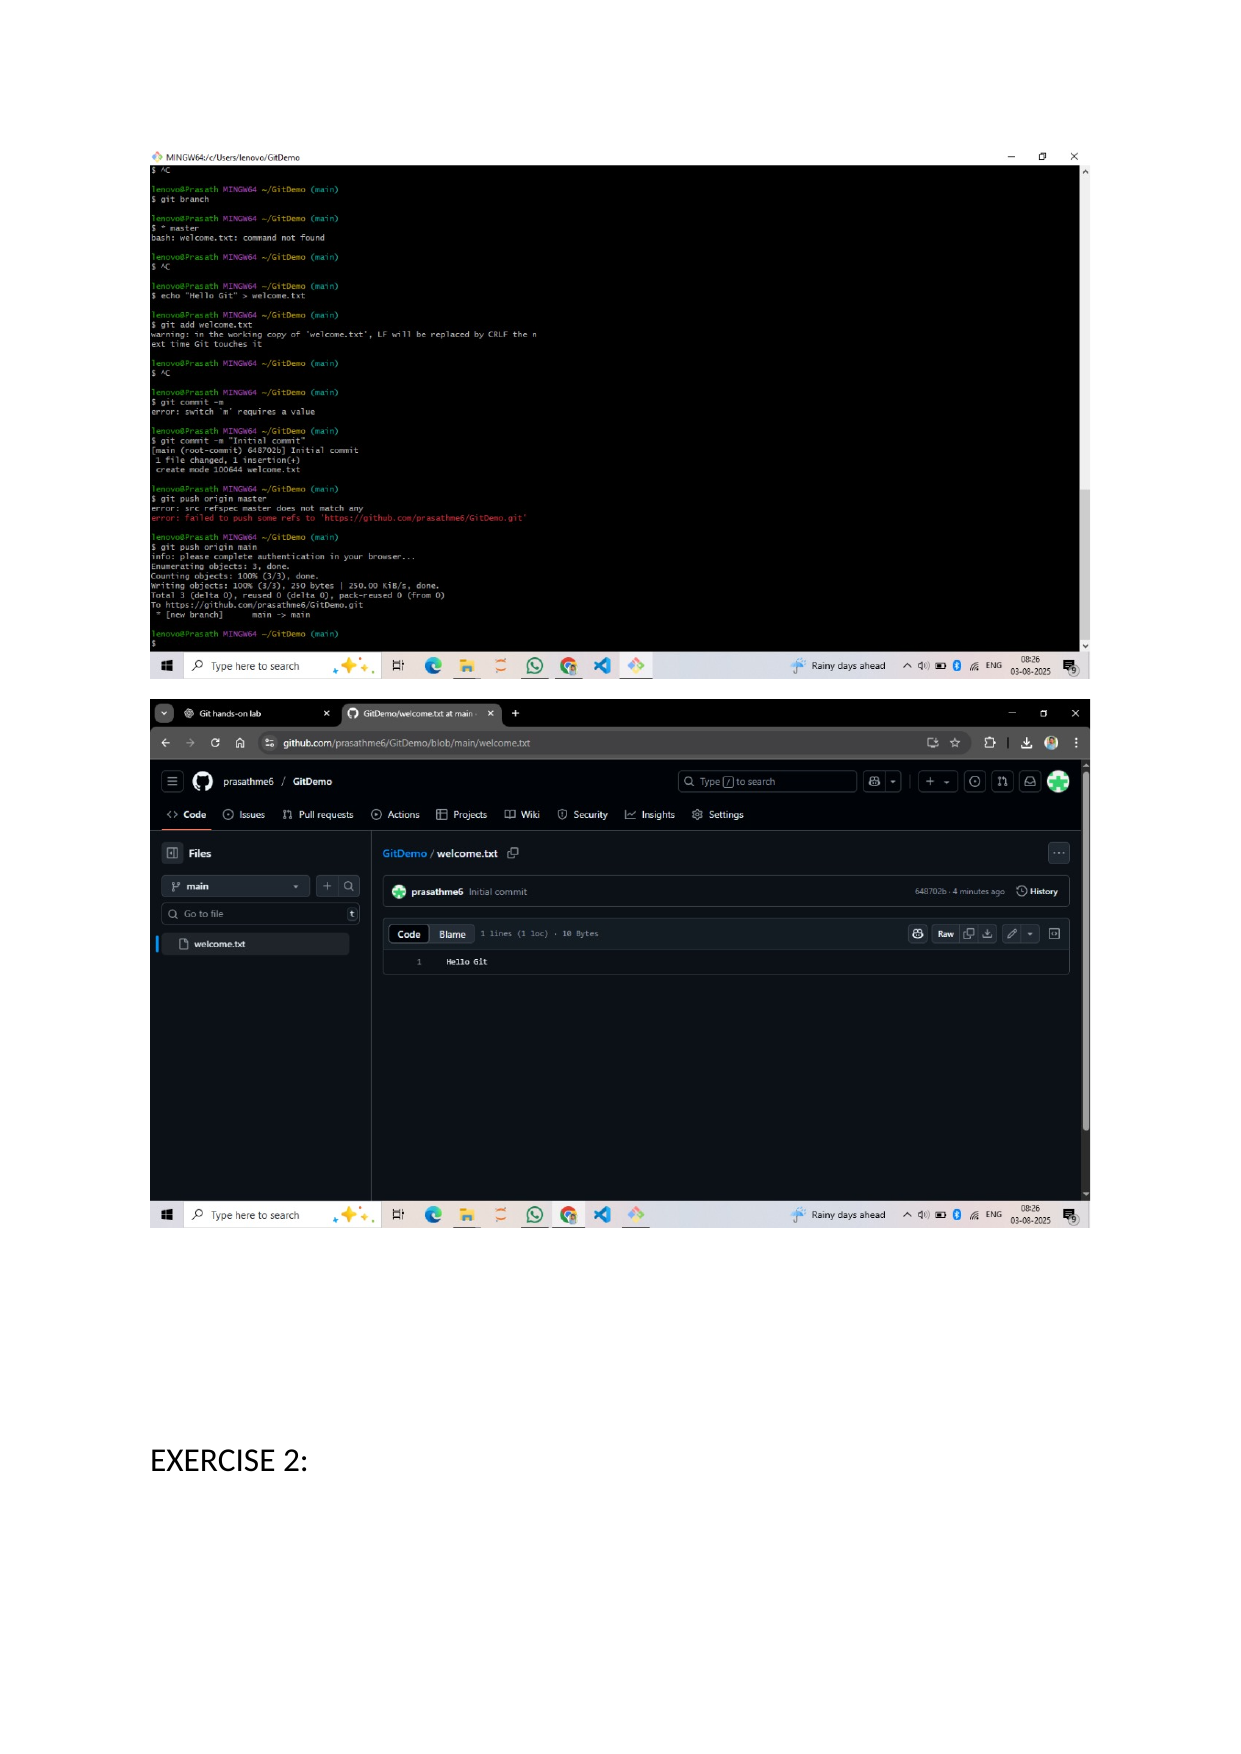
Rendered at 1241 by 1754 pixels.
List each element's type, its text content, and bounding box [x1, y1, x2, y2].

text EXERCISE 2: [150, 1439, 1090, 1479]
picture [150, 699, 1091, 1228]
picture [150, 150, 1091, 679]
